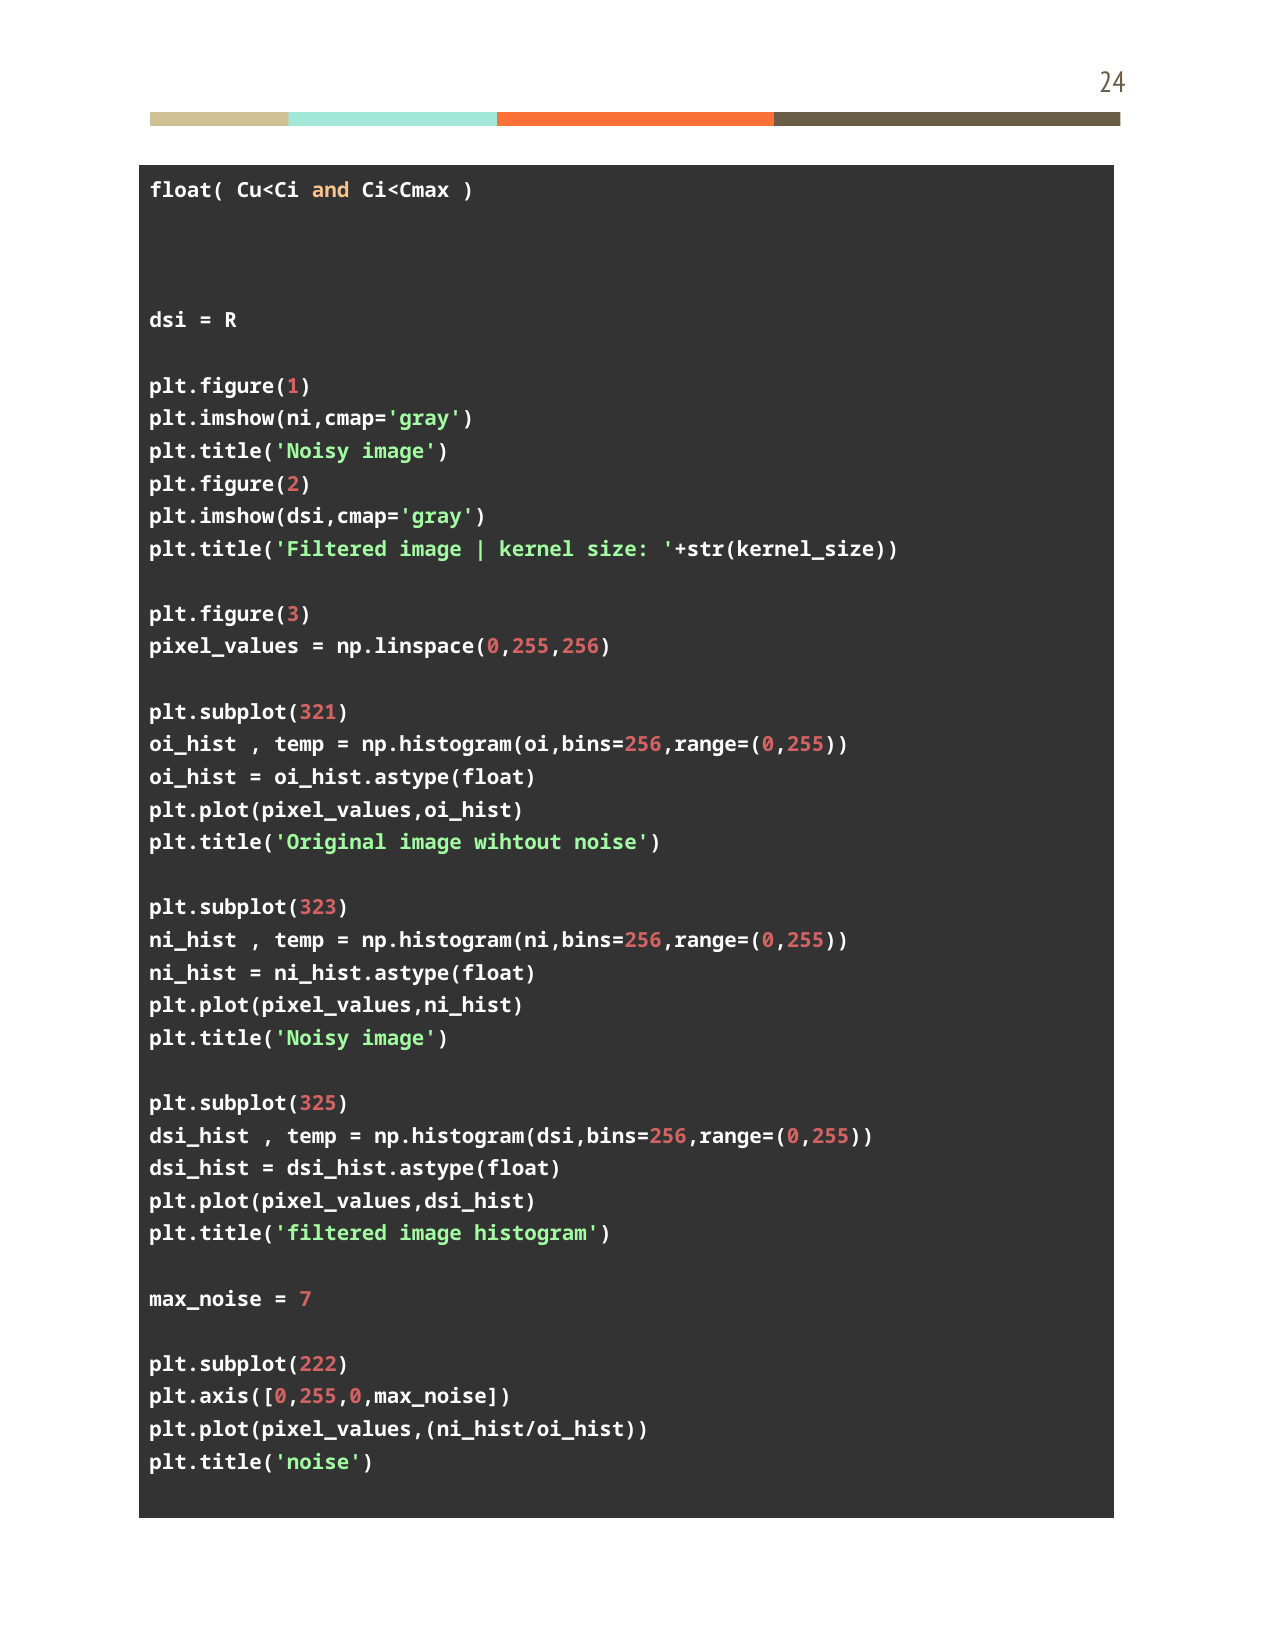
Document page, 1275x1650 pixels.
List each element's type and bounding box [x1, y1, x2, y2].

table_header [139, 165, 1114, 1518]
picture [150, 112, 1121, 126]
